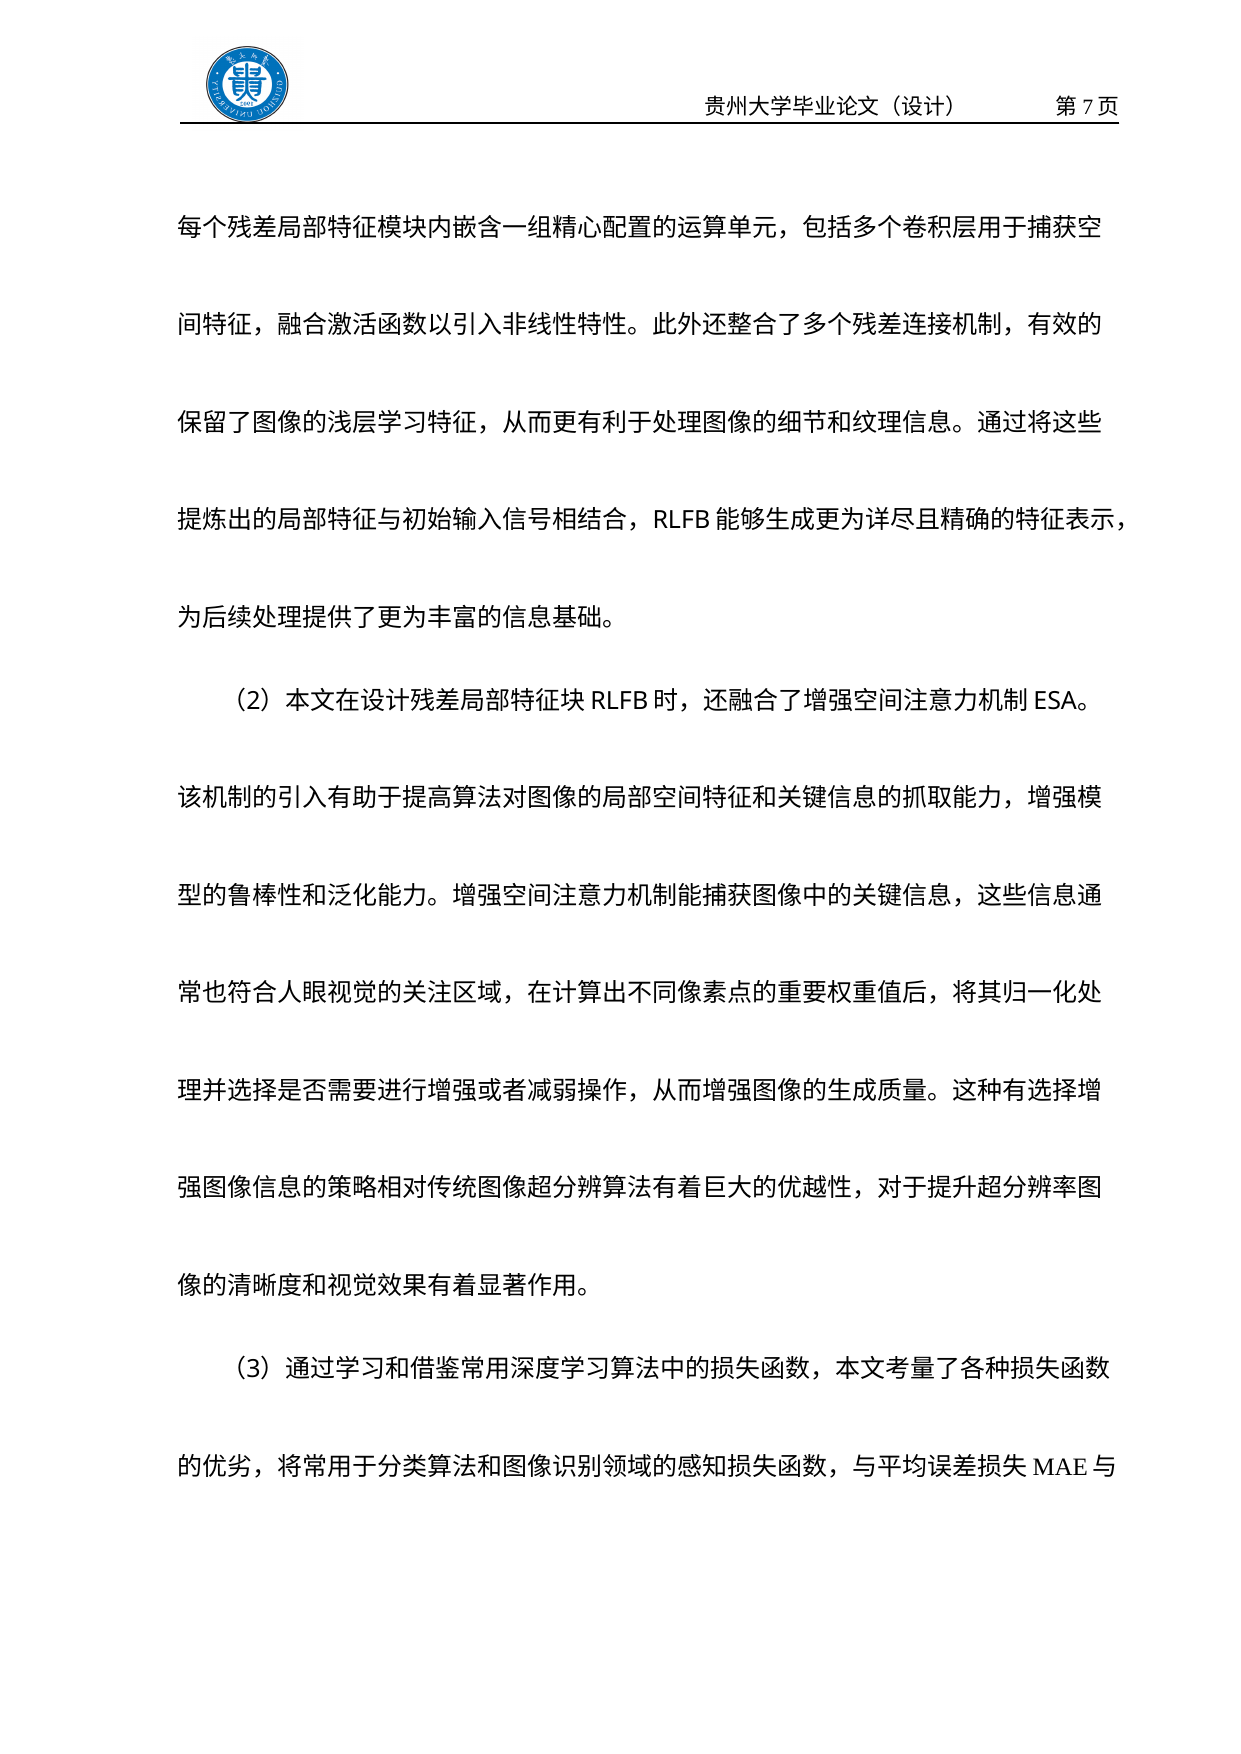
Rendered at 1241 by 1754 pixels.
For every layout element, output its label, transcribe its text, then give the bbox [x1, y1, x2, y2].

picture [191, 124, 305, 131]
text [177, 193, 1122, 648]
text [177, 1334, 1122, 1497]
text （2）本文在设计残差局部特征块RLFB时，还融合了增强空间注意力机制ESA。该机制的引入有助于提高算法对图像的局部空间特征和关键信息的抓取能力，增强模型的鲁棒性和泛化能力。增强空间注意力机制能捕获图像中的关键信息，这些信息通常也符合人眼视觉的关注区域，在计算出不同像素点的重要权重值后，将其归一化处理并选择是否需要进行增强或者减弱操作，从而增强图像的生成质量。这种有选择增强图像信息的策略相对传统图像超分辨算法有着巨大的优越性，对于提升超分辨率图像的清晰度和视觉效果有着显著作用。 [177, 666, 1122, 1316]
picture [191, 36, 305, 122]
